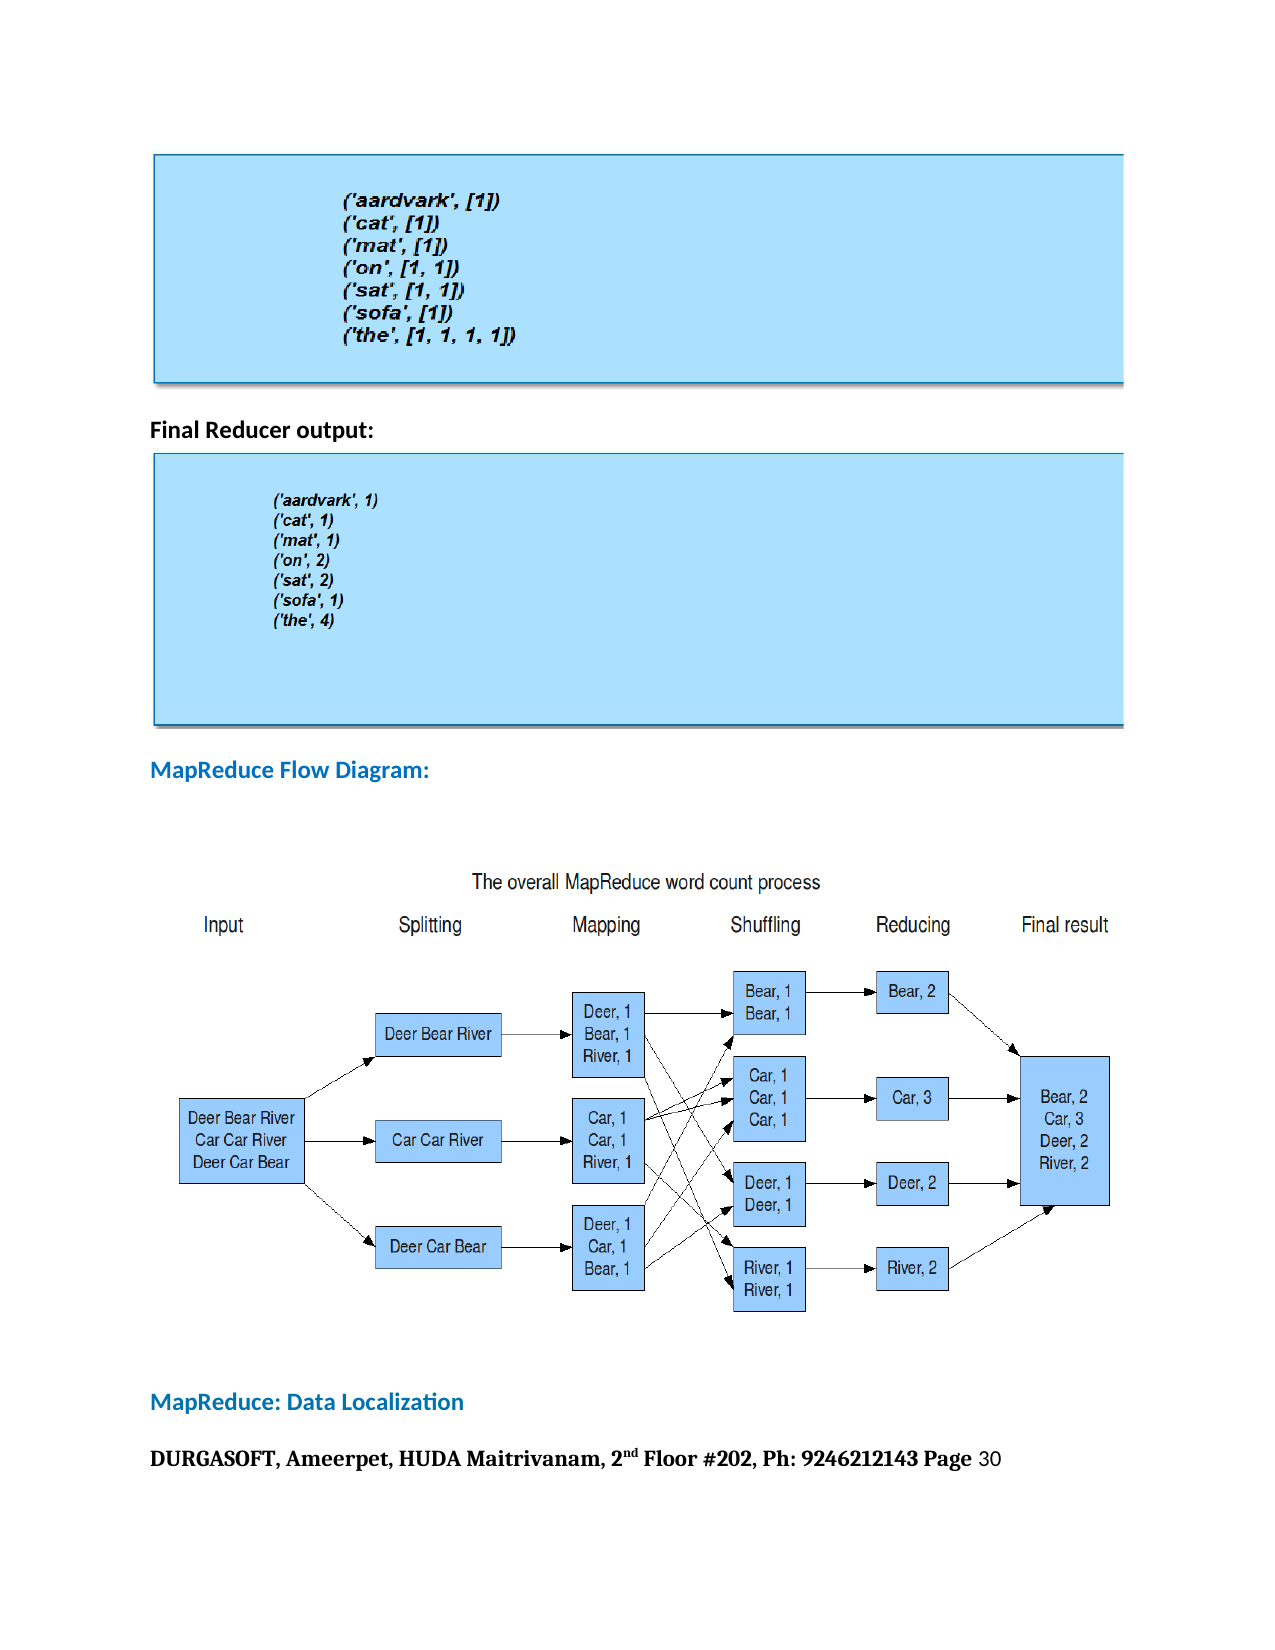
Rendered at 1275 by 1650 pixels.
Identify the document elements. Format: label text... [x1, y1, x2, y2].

picture [150, 448, 1124, 729]
text MapReduce: Data Localization [150, 1386, 1125, 1417]
picture [150, 810, 1152, 1362]
text MapReduce Flow Diagram: [150, 754, 1125, 784]
picture [150, 150, 1124, 390]
